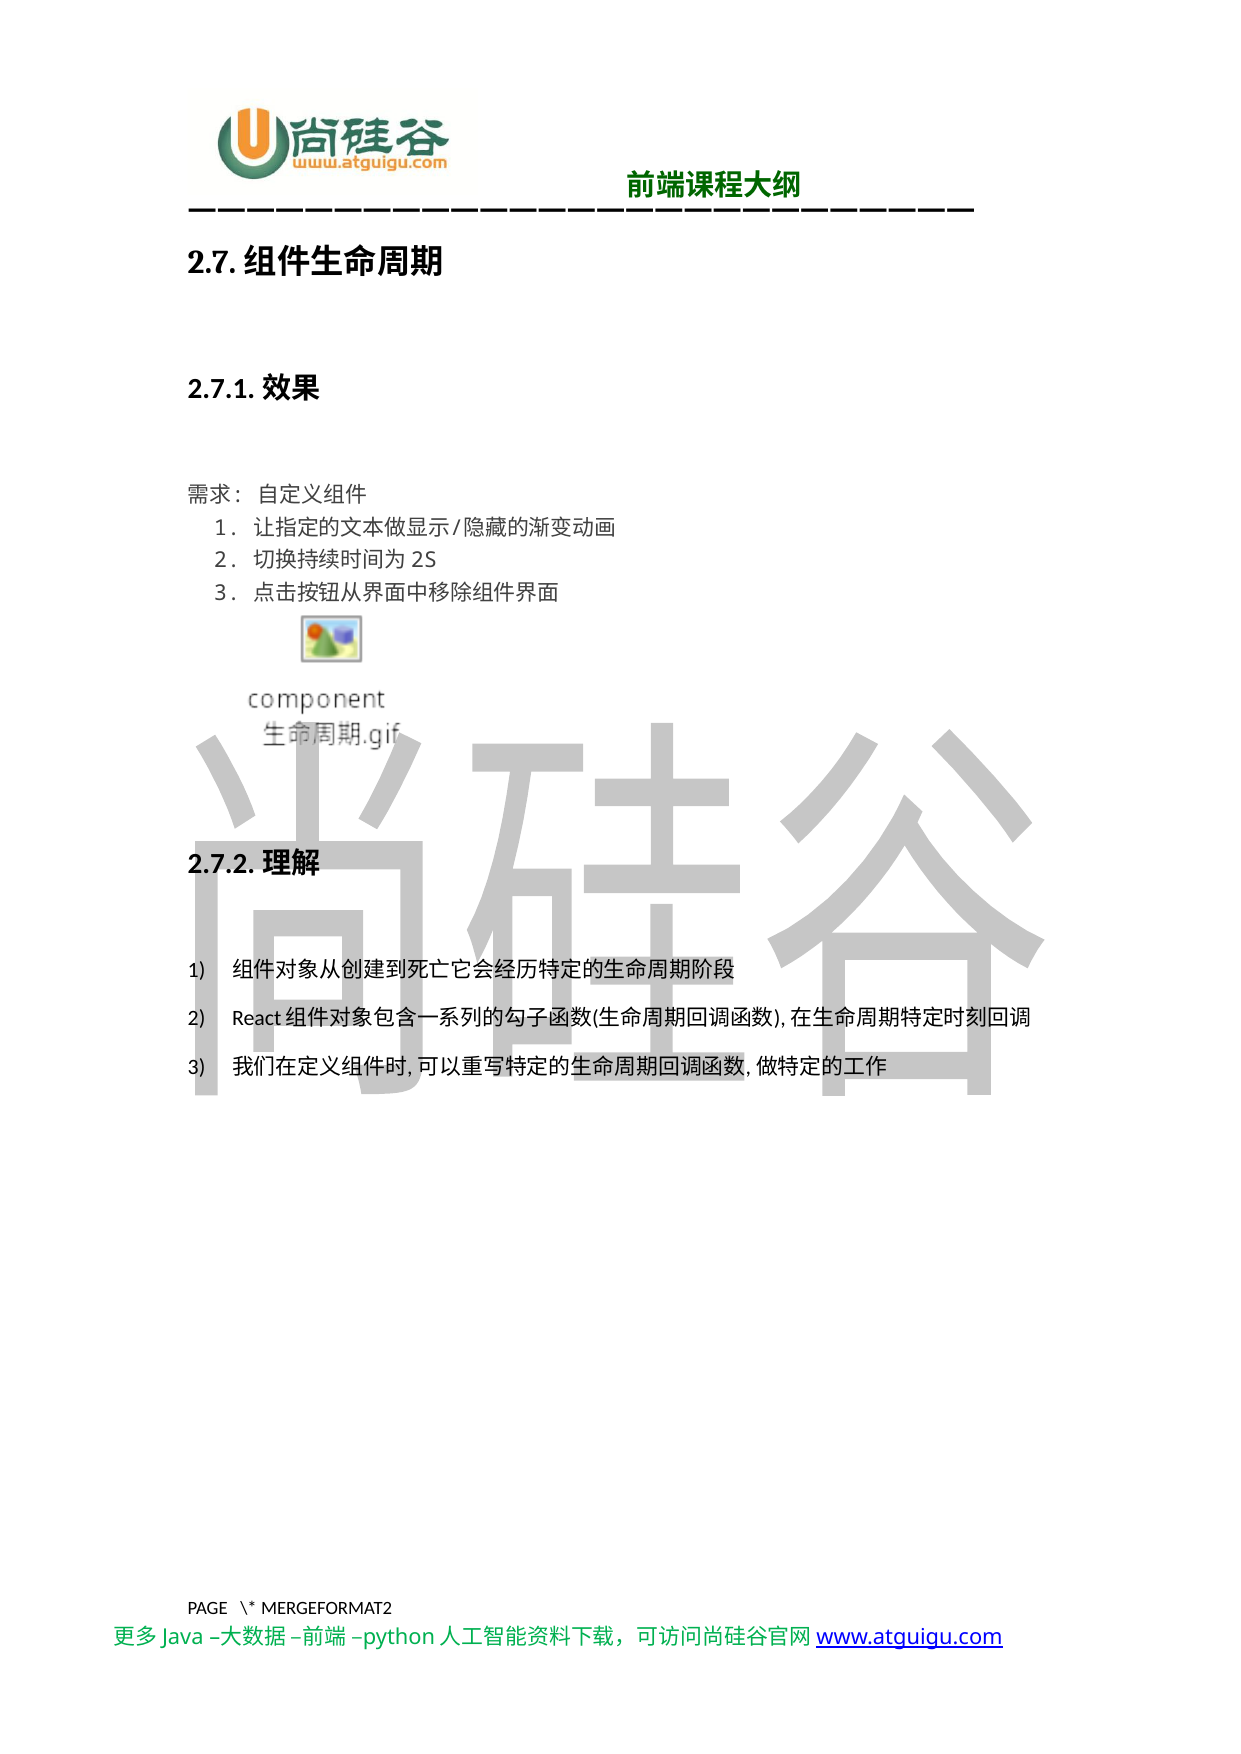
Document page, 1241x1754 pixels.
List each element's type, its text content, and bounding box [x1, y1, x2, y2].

list 组件对象从创建到死亡它会经历特定的生命周期阶段 [187, 952, 1053, 984]
picture [187, 88, 479, 195]
list React组件对象包含一系列的勾子函数(生命周期回调函数), 在生命周期特定时刻回调 [187, 1000, 1053, 1032]
subtitle 2.7. 组件生命周期 [187, 227, 1053, 292]
text 需求: 自定义组件 1. 让指定的文本做显示/隐藏的渐变动画 2. 切换持续时间为2S 3. 点击按钮从界面中移除组件界面 [187, 477, 1053, 607]
subtitle 2.7.2. 理解 [187, 829, 1053, 894]
list 我们在定义组件时, 可以重写特定的生命周期回调函数, 做特定的工作 [187, 1048, 1053, 1081]
subtitle 2.7.1. 效果 [187, 354, 1053, 419]
